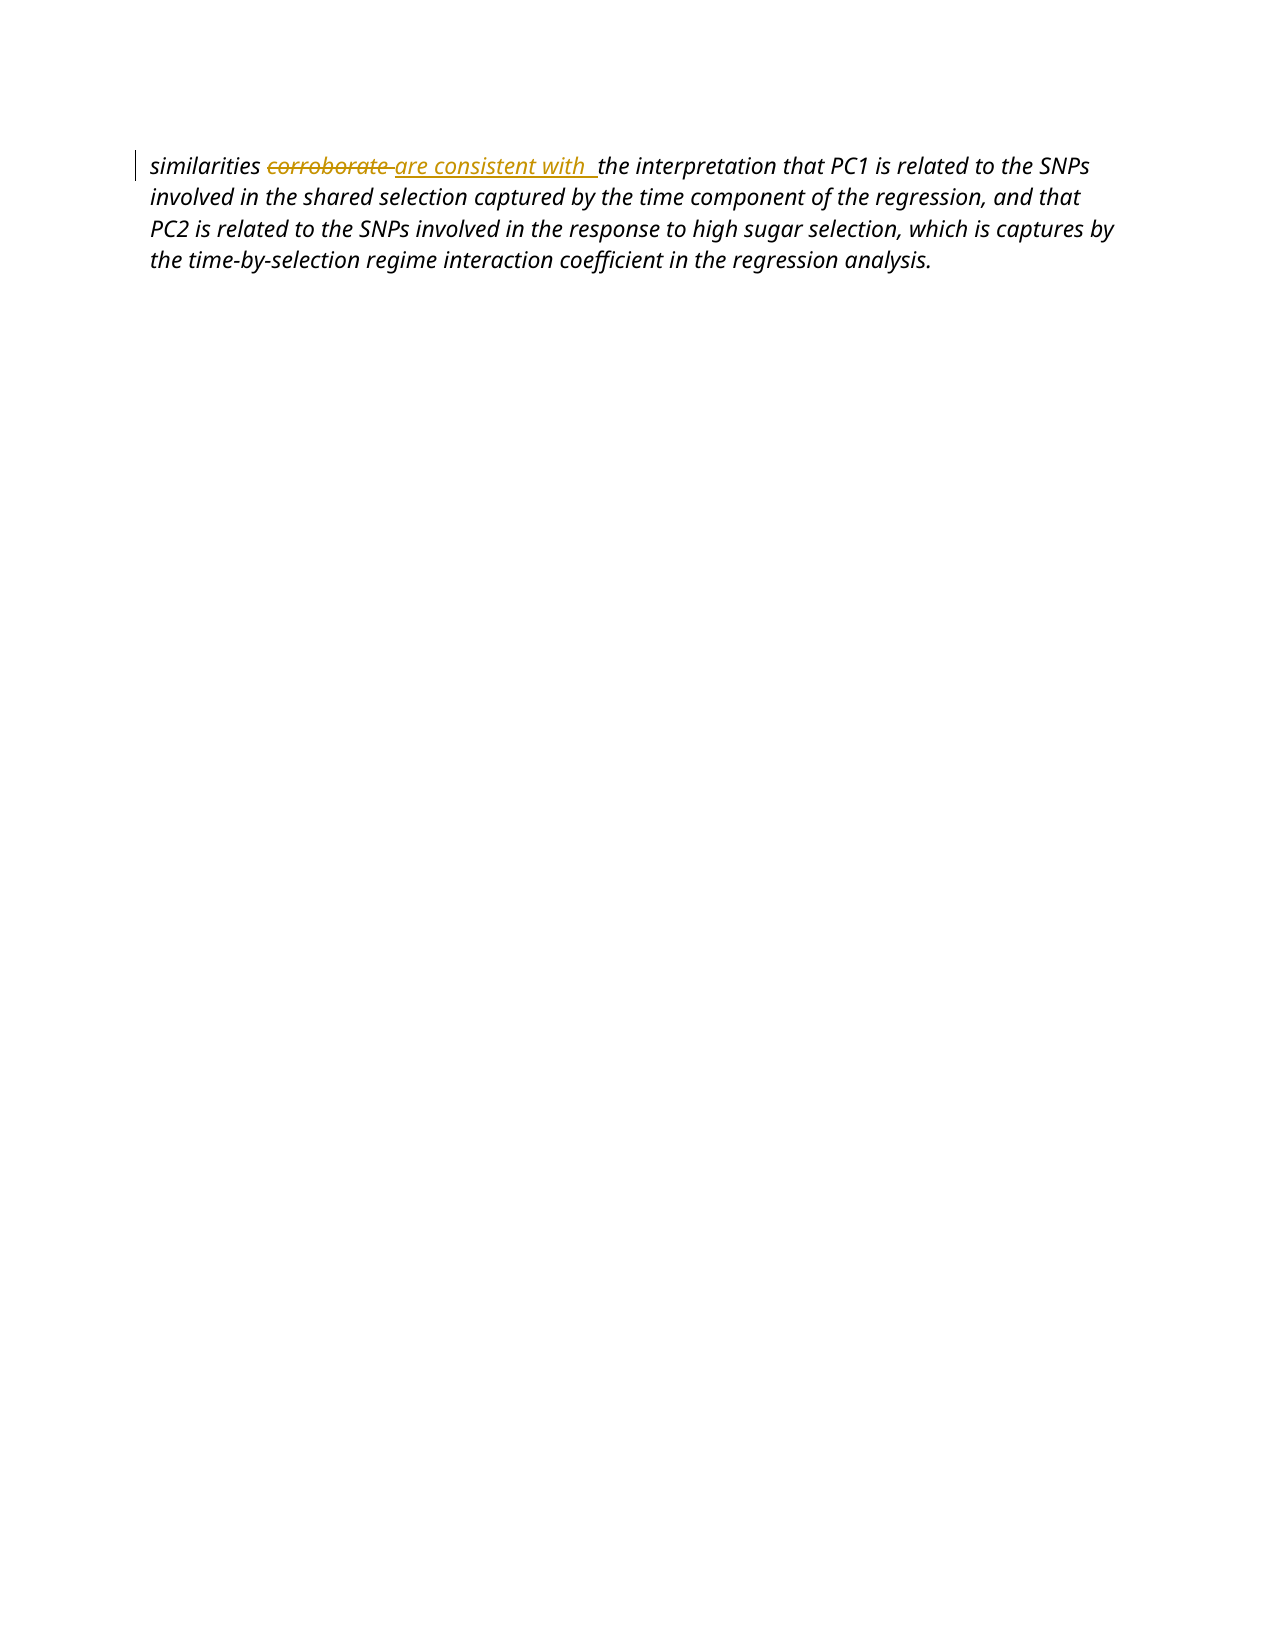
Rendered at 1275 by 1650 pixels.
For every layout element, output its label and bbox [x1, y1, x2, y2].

text [150, 150, 1125, 275]
